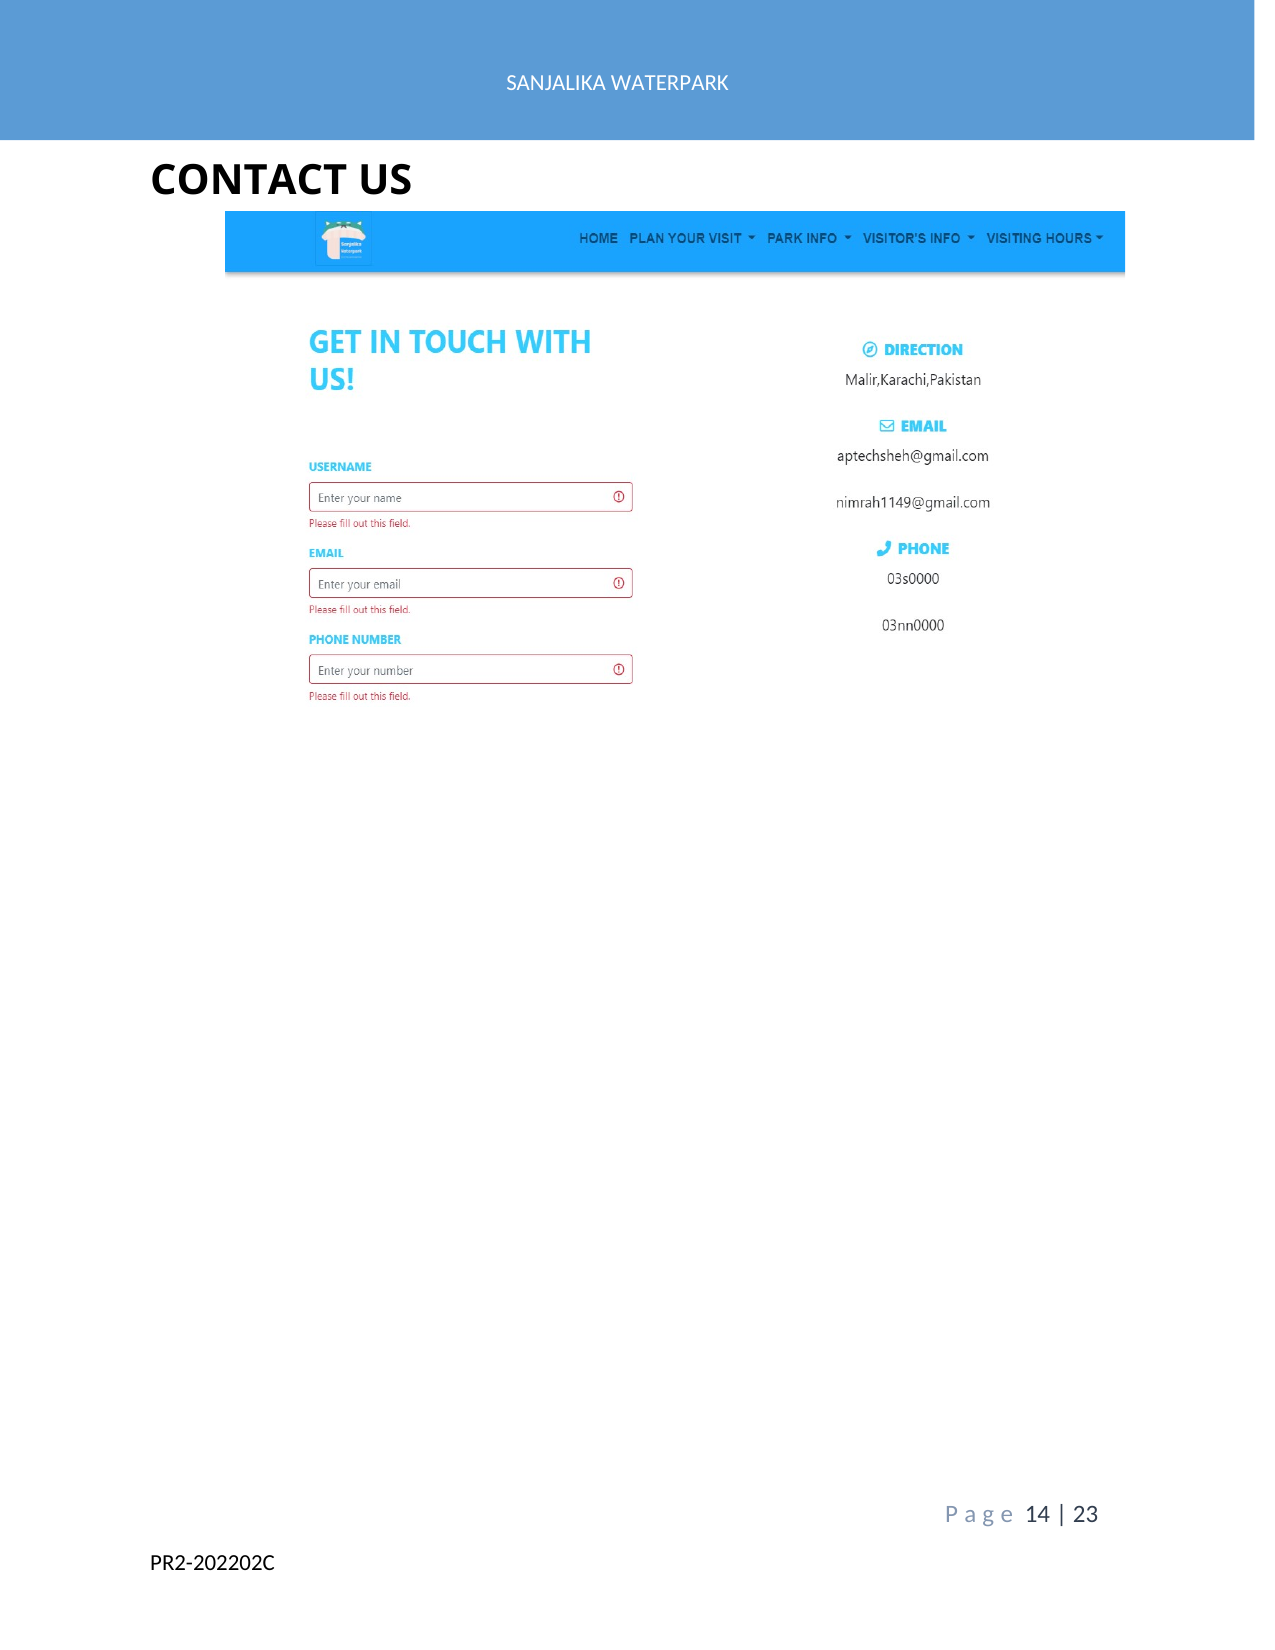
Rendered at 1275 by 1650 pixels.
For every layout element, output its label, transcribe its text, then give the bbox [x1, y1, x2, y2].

subtitle CONTACT US [150, 150, 1125, 207]
picture [225, 211, 1125, 707]
